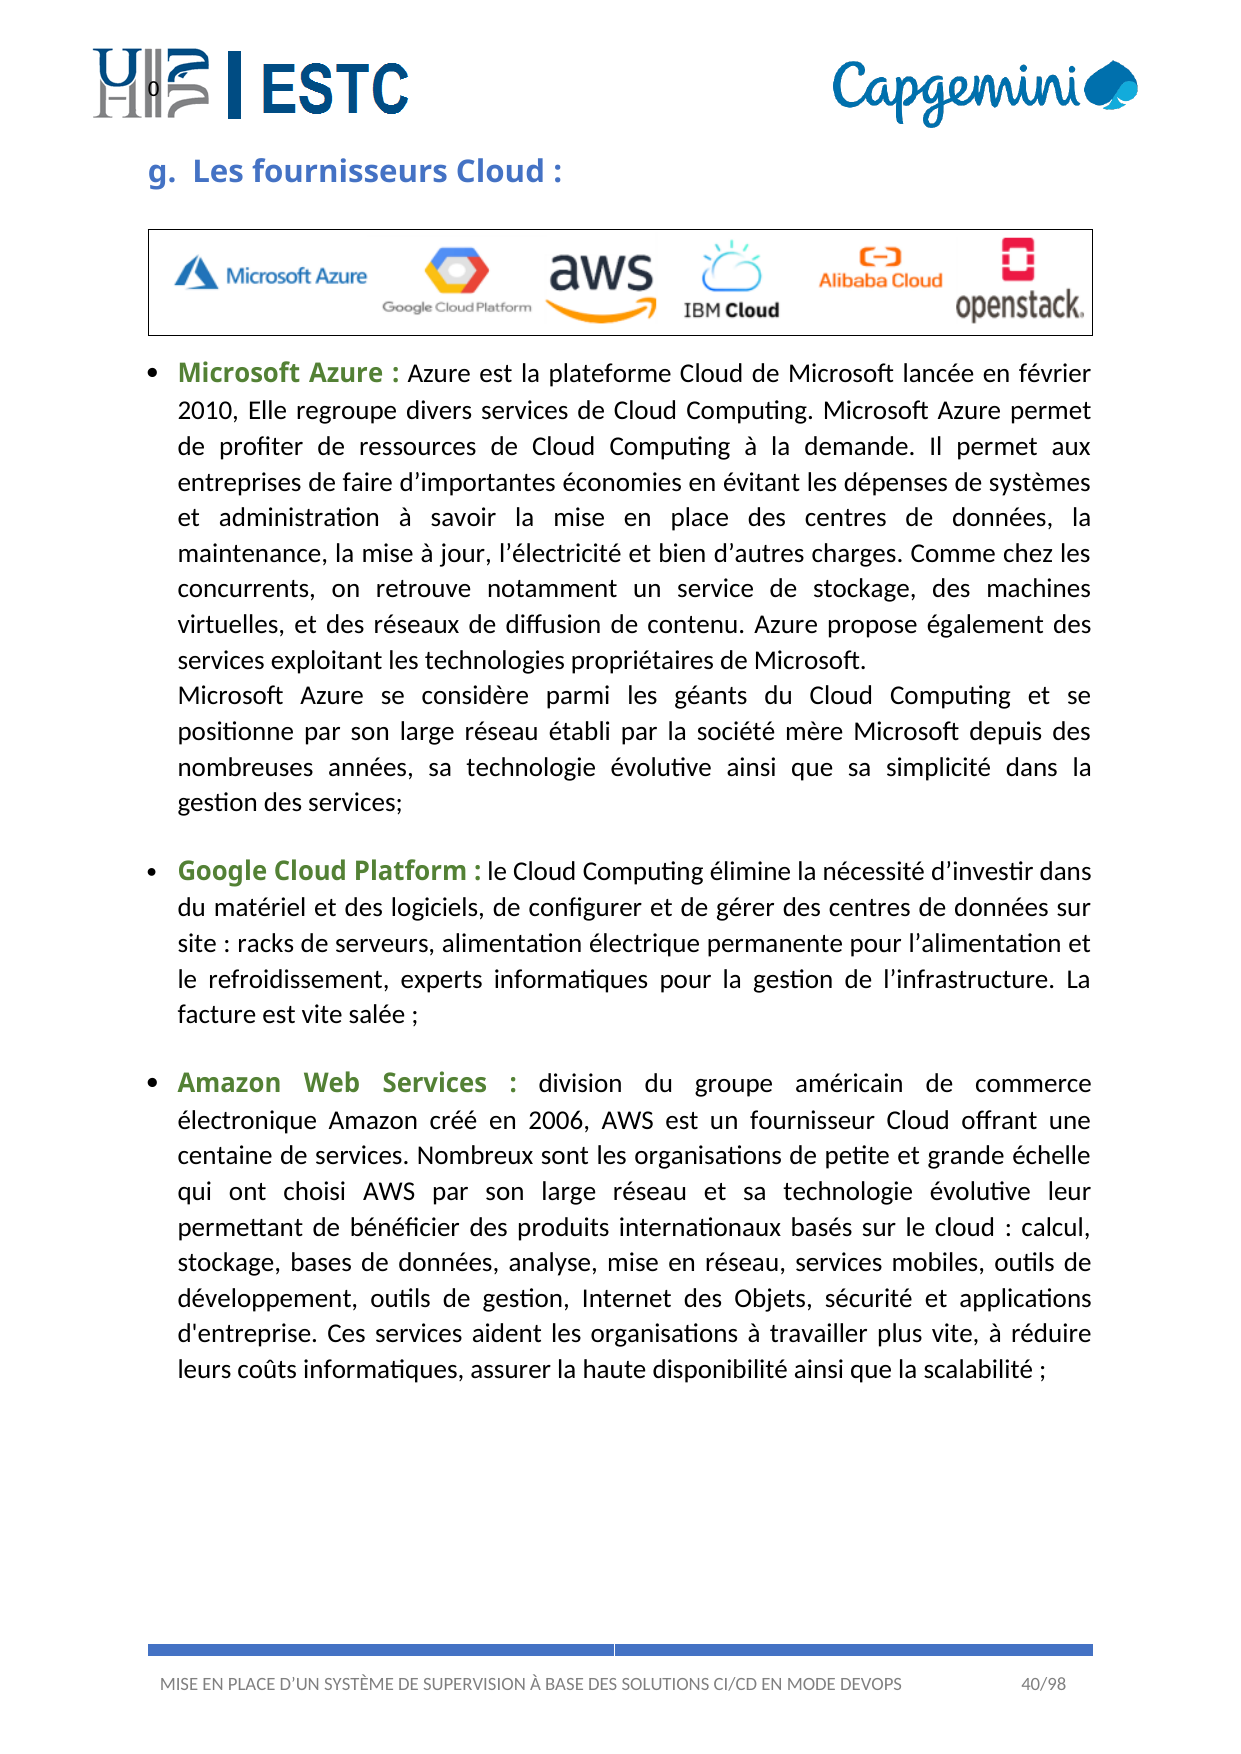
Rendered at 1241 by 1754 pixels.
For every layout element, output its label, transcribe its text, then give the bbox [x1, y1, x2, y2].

subtitle Les fournisseurs Cloud : [148, 149, 1093, 191]
list Microsoft Azure : Azure est la plateforme Cloud de Microsoft lancée en février 2010, Elle regroupe divers services de Cloud Computing. Microsoft Azure permet de profiter de ressources de Cloud Computing à la demande. Il permet aux entreprises de faire d’importantes économies en évitant les dépenses de systèmes et administration à savoir la mise en place des centres de données, la maintenance, la mise à jour, l’électricité et bien d’autres charges. Comme chez les concurrents, on retrouve notamment un service de stockage, des machines virtuelles, et des réseaux de diffusion de contenu. Azure propose également des services exploitant les technologies propriétaires de Microsoft. [148, 354, 1093, 676]
list Microsoft Azure se considère parmi les géants du Cloud Computing et se positionne par son large réseau établi par la société mère Microsoft depuis des nombreuses années, sa technologie évolutive ainsi que sa simplicité dans la gestion des services; [177, 678, 1093, 818]
picture [833, 60, 1139, 128]
list Google Cloud Platform : le Cloud Computing élimine la nécessité d’investir dans du matériel et des logiciels, de configurer et de gérer des centres de données sur site : racks de serveurs, alimentation électrique permanente pour l’alimentation et le refroidissement, experts informatiques pour la gestion de l’infrastructure. La facture est vite salée ; [148, 851, 1093, 1031]
picture [149, 230, 1092, 335]
picture [87, 40, 418, 136]
list Amazon Web Services : division du groupe américain de commerce électronique Amazon créé en 2006, AWS est un fournisseur Cloud offrant une centaine de services. Nombreux sont les organisations de petite et grande échelle qui ont choisi AWS par son large réseau et sa technologie évolutive leur permettant de bénéficier des produits internationaux basés sur le cloud : calcul, stockage, bases de données, analyse, mise en réseau, services mobiles, outils de développement, outils de gestion, Internet des Objets, sécurité et applications d'entreprise. Ces services aident les organisations à travailler plus vite, à réduire leurs coûts informatiques, assurer la haute disponibilité ainsi que la scalabilité ; [148, 1063, 1093, 1385]
